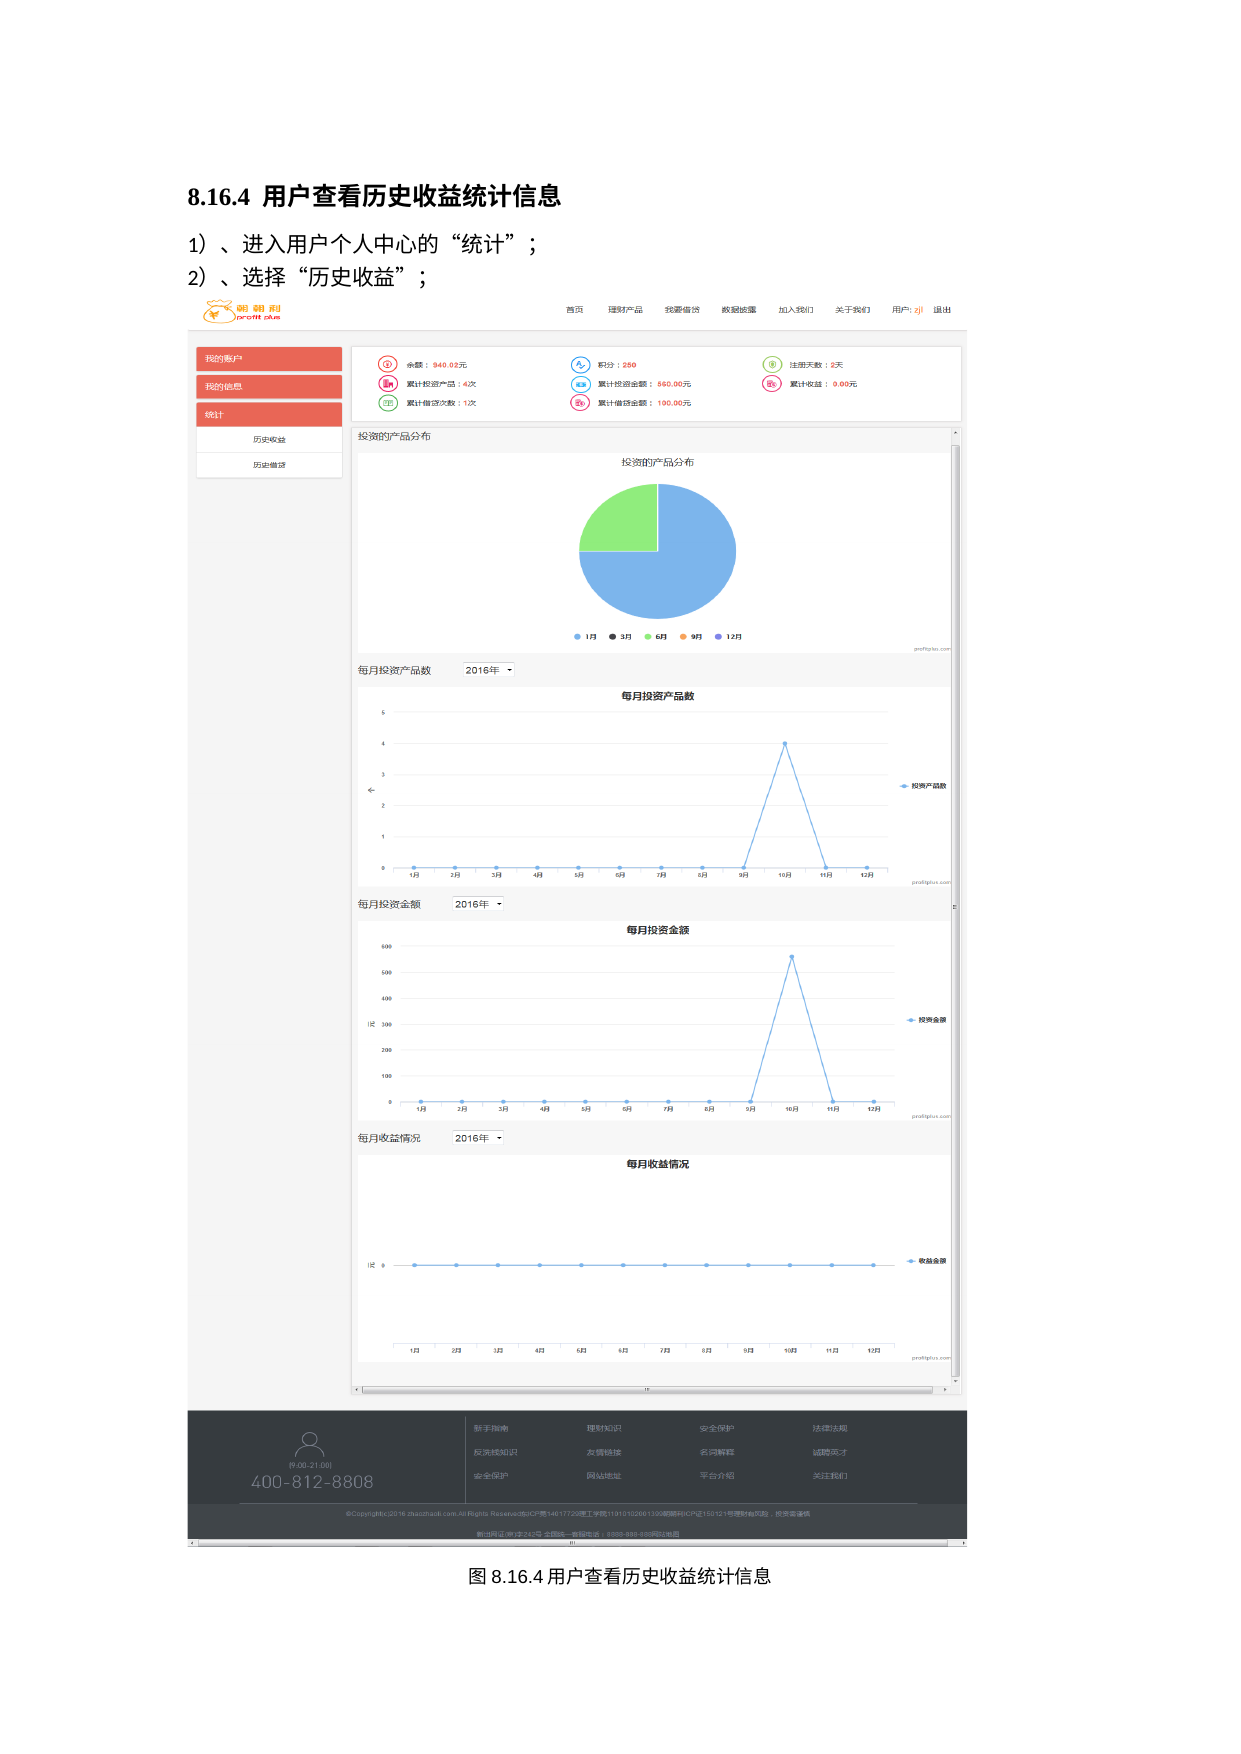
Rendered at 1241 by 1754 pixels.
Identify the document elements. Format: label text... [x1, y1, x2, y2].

subtitle 用户查看历史收益统计信息 [187, 162, 1053, 227]
picture [187, 292, 968, 1547]
text 图 8.16.4用户查看历史收益统计信息 [187, 1559, 1053, 1592]
text 2）、选择“历史收益”； [187, 259, 1053, 292]
text 1）、进入用户个人中心的“统计”； [187, 227, 1053, 259]
